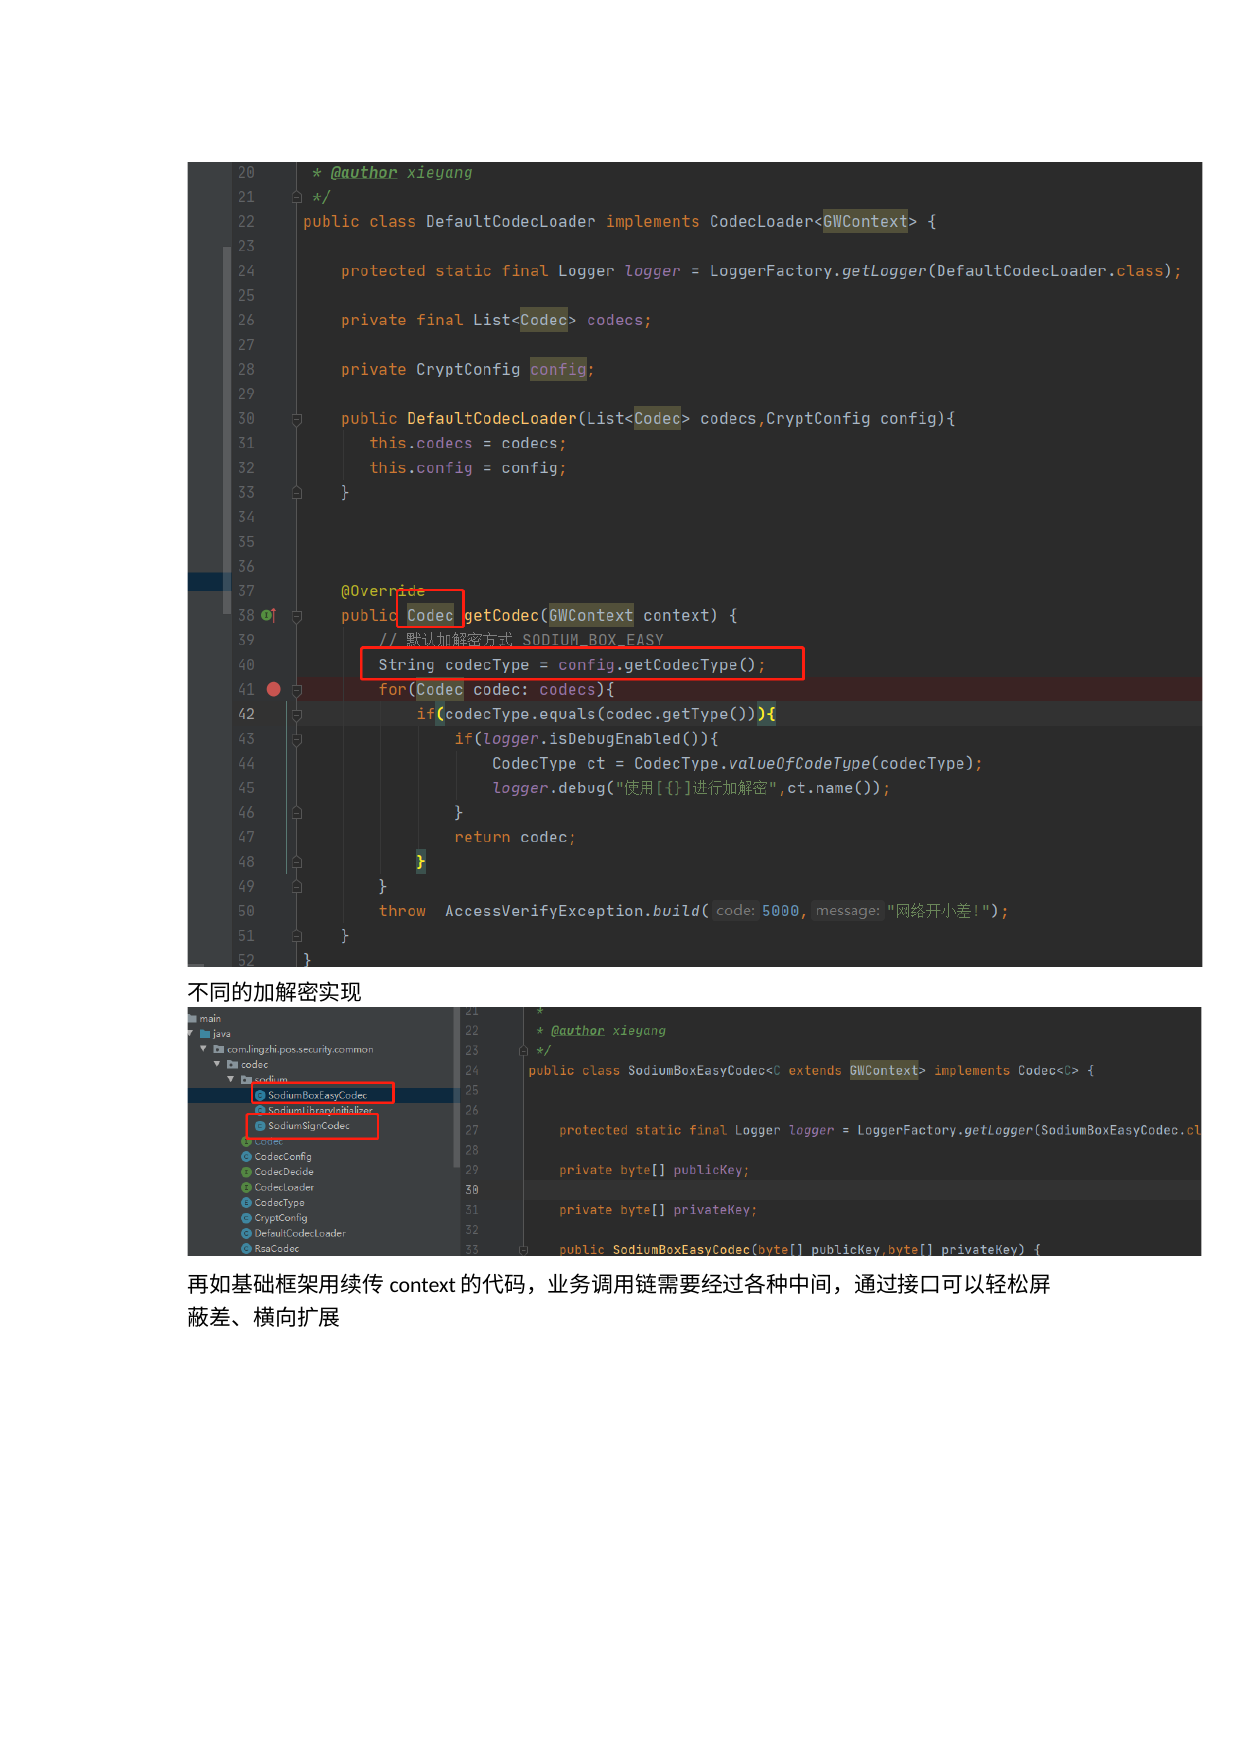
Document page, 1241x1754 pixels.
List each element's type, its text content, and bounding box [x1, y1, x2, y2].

text 不同的加解密实现 [187, 974, 1053, 1007]
text 再如基础框架用续传context的代码，业务调用链需要经过各种中间，通过接口可以轻松屏蔽差、横向扩展 [187, 1267, 1053, 1332]
picture [187, 1007, 1202, 1256]
picture [187, 162, 1203, 967]
